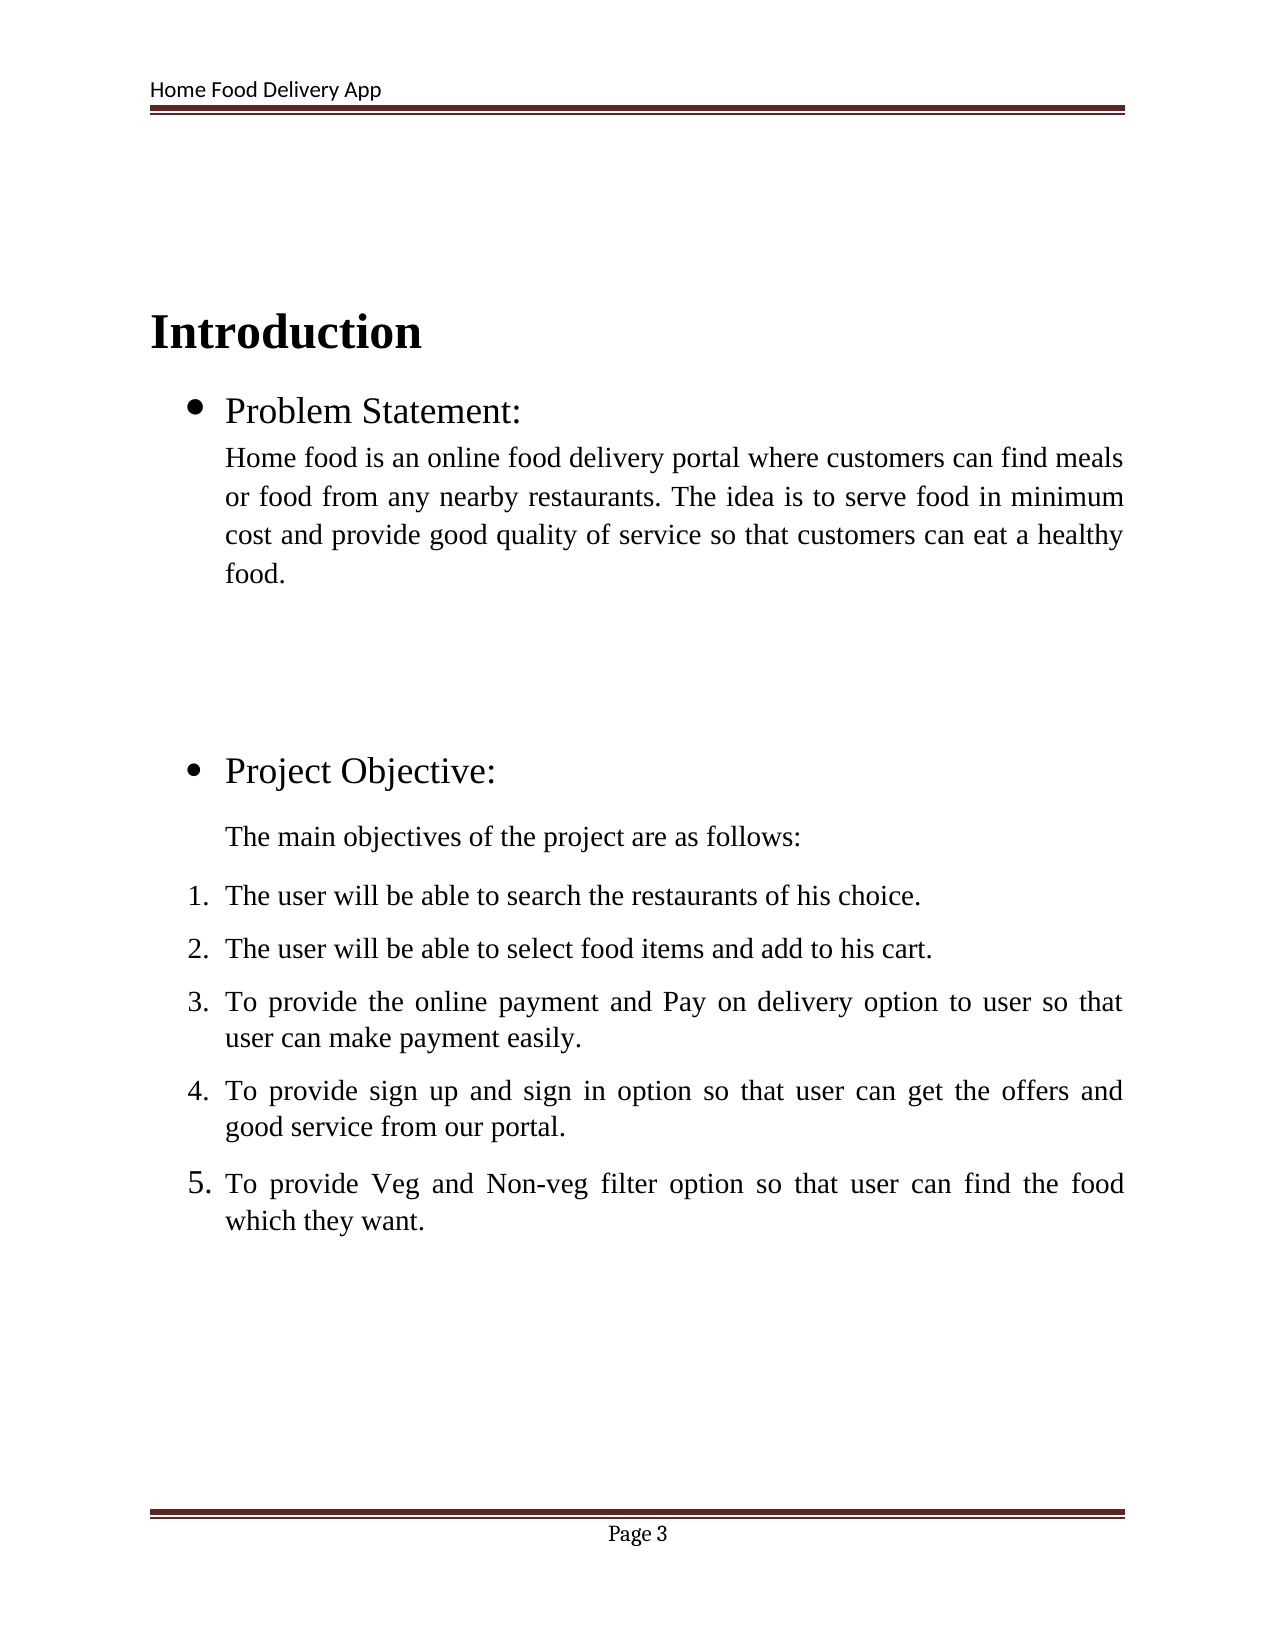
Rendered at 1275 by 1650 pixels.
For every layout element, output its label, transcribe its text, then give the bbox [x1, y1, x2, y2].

list The user will be able to select food items and add to his cart. [187, 931, 1125, 965]
list Home food is an online food delivery portal where customers can find meals or food from any nearby restaurants. The idea is to serve food in minimum cost and provide good quality of service so that customers can eat a healthy food. [225, 440, 1125, 589]
list Project Objective: [187, 749, 1125, 792]
list To provide the online payment and Pay on delivery option to user so that user can make payment easily. [187, 984, 1125, 1054]
list To provide Veg and Non-veg filter option so that user can find the food which they want. [187, 1162, 1125, 1236]
list Problem Statement: [187, 389, 1125, 434]
text Introduction [150, 302, 1125, 359]
list The user will be able to search the restaurants of his choice. [187, 878, 1125, 912]
text The main objectives of the project are as follows: [225, 819, 1125, 853]
list To provide sign up and sign in option so that user can get the offers and good service from our portal. [187, 1073, 1125, 1143]
